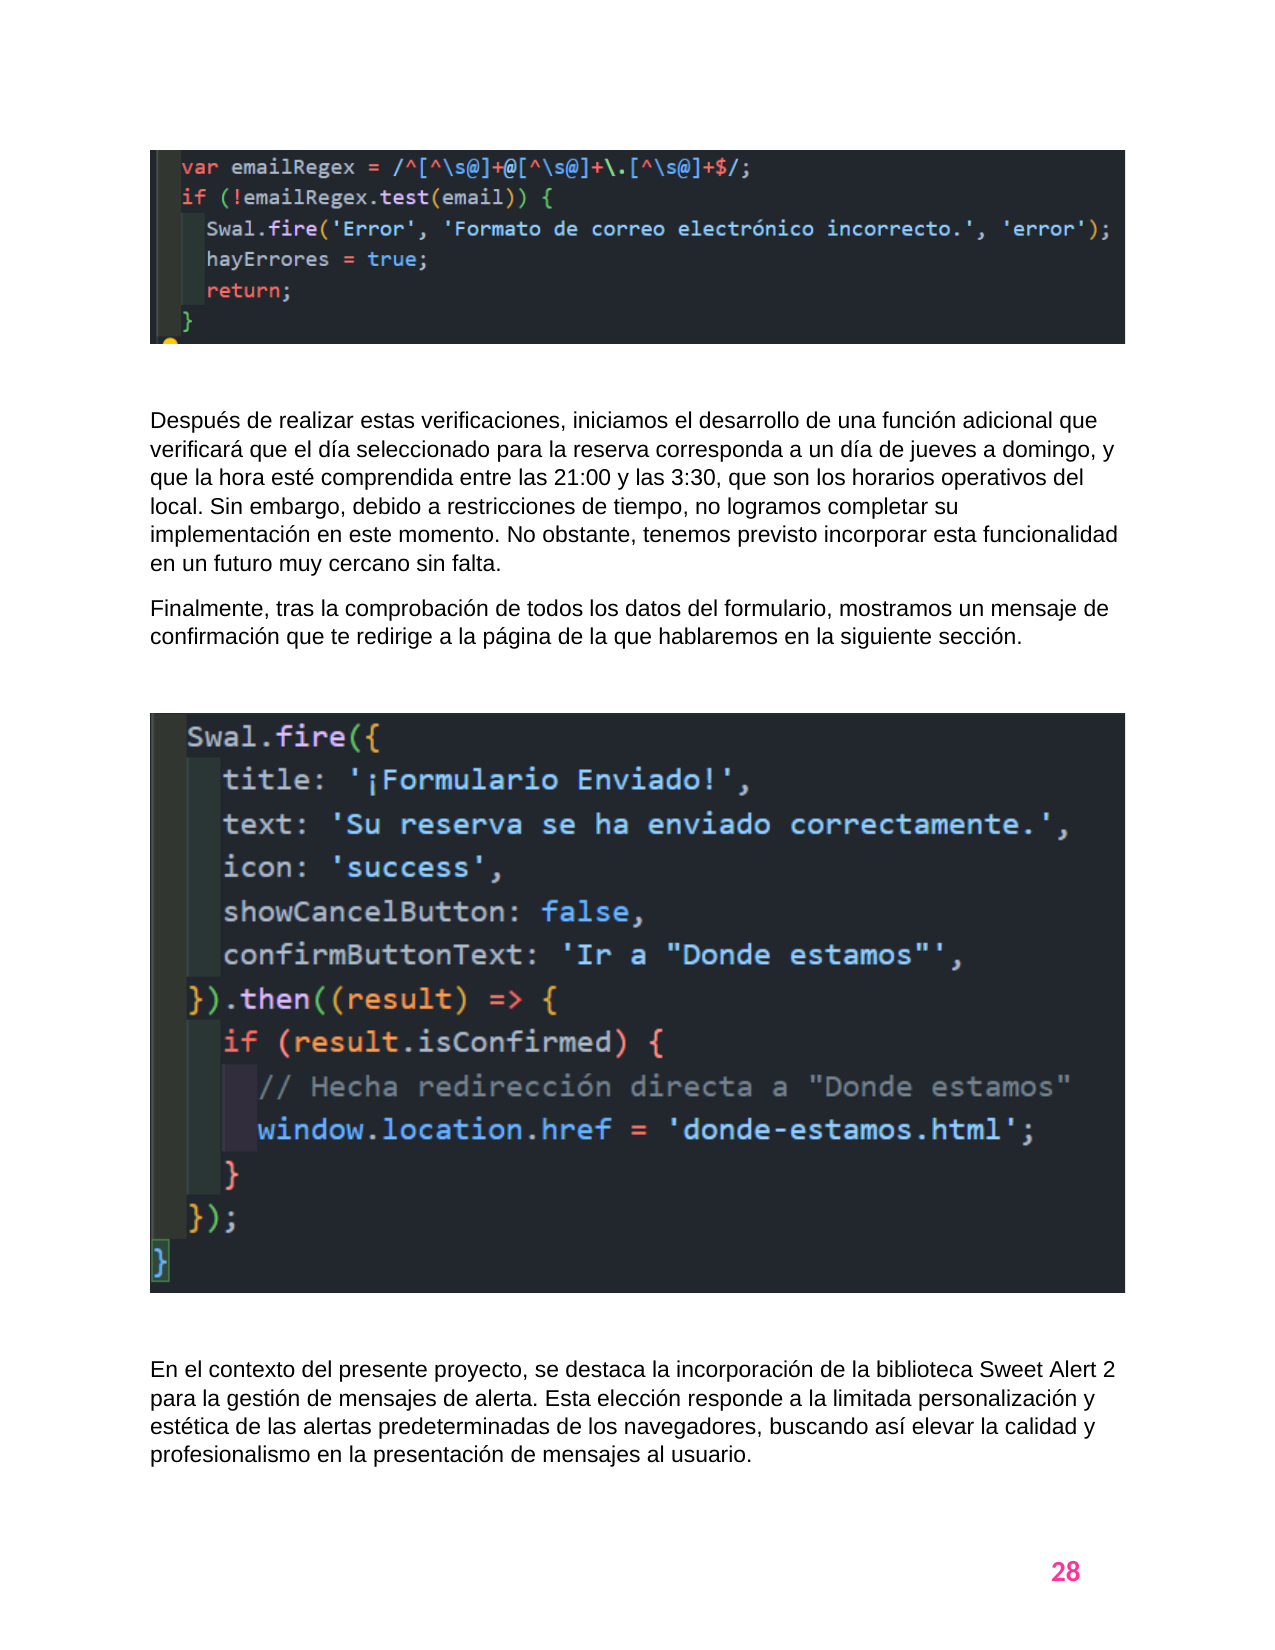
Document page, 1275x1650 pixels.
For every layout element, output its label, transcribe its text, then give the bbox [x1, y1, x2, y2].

picture [150, 150, 1125, 344]
picture [150, 713, 1125, 1293]
text Finalmente, tras la comprobación de todos los datos del formulario, mostramos un mensaje de confirmación que te redirige a la página de la que hablaremos en la siguiente sección. [150, 595, 1125, 649]
text En el contexto del presente proyecto, se destaca la incorporación de la biblioteca Sweet Alert 2 para la gestión de mensajes de alerta. Esta elección responde a la limitada personalización y estética de las alertas predeterminadas de los navegadores, buscando así elevar la calidad y profesionalismo en la presentación de mensajes al usuario. [150, 1356, 1125, 1468]
text Después de realizar estas verificaciones, iniciamos el desarrollo de una función adicional que verificará que el día seleccionado para la reserva corresponda a un día de jueves a domingo, y que la hora esté comprendida entre las 21:00 y las 3:30, que son los horarios operativos del local. Sin embargo, debido a restricciones de tiempo, no logramos completar su implementación en este momento. No obstante, tenemos previsto incorporar esta funcionalidad en un futuro muy cercano sin falta. [150, 407, 1125, 576]
